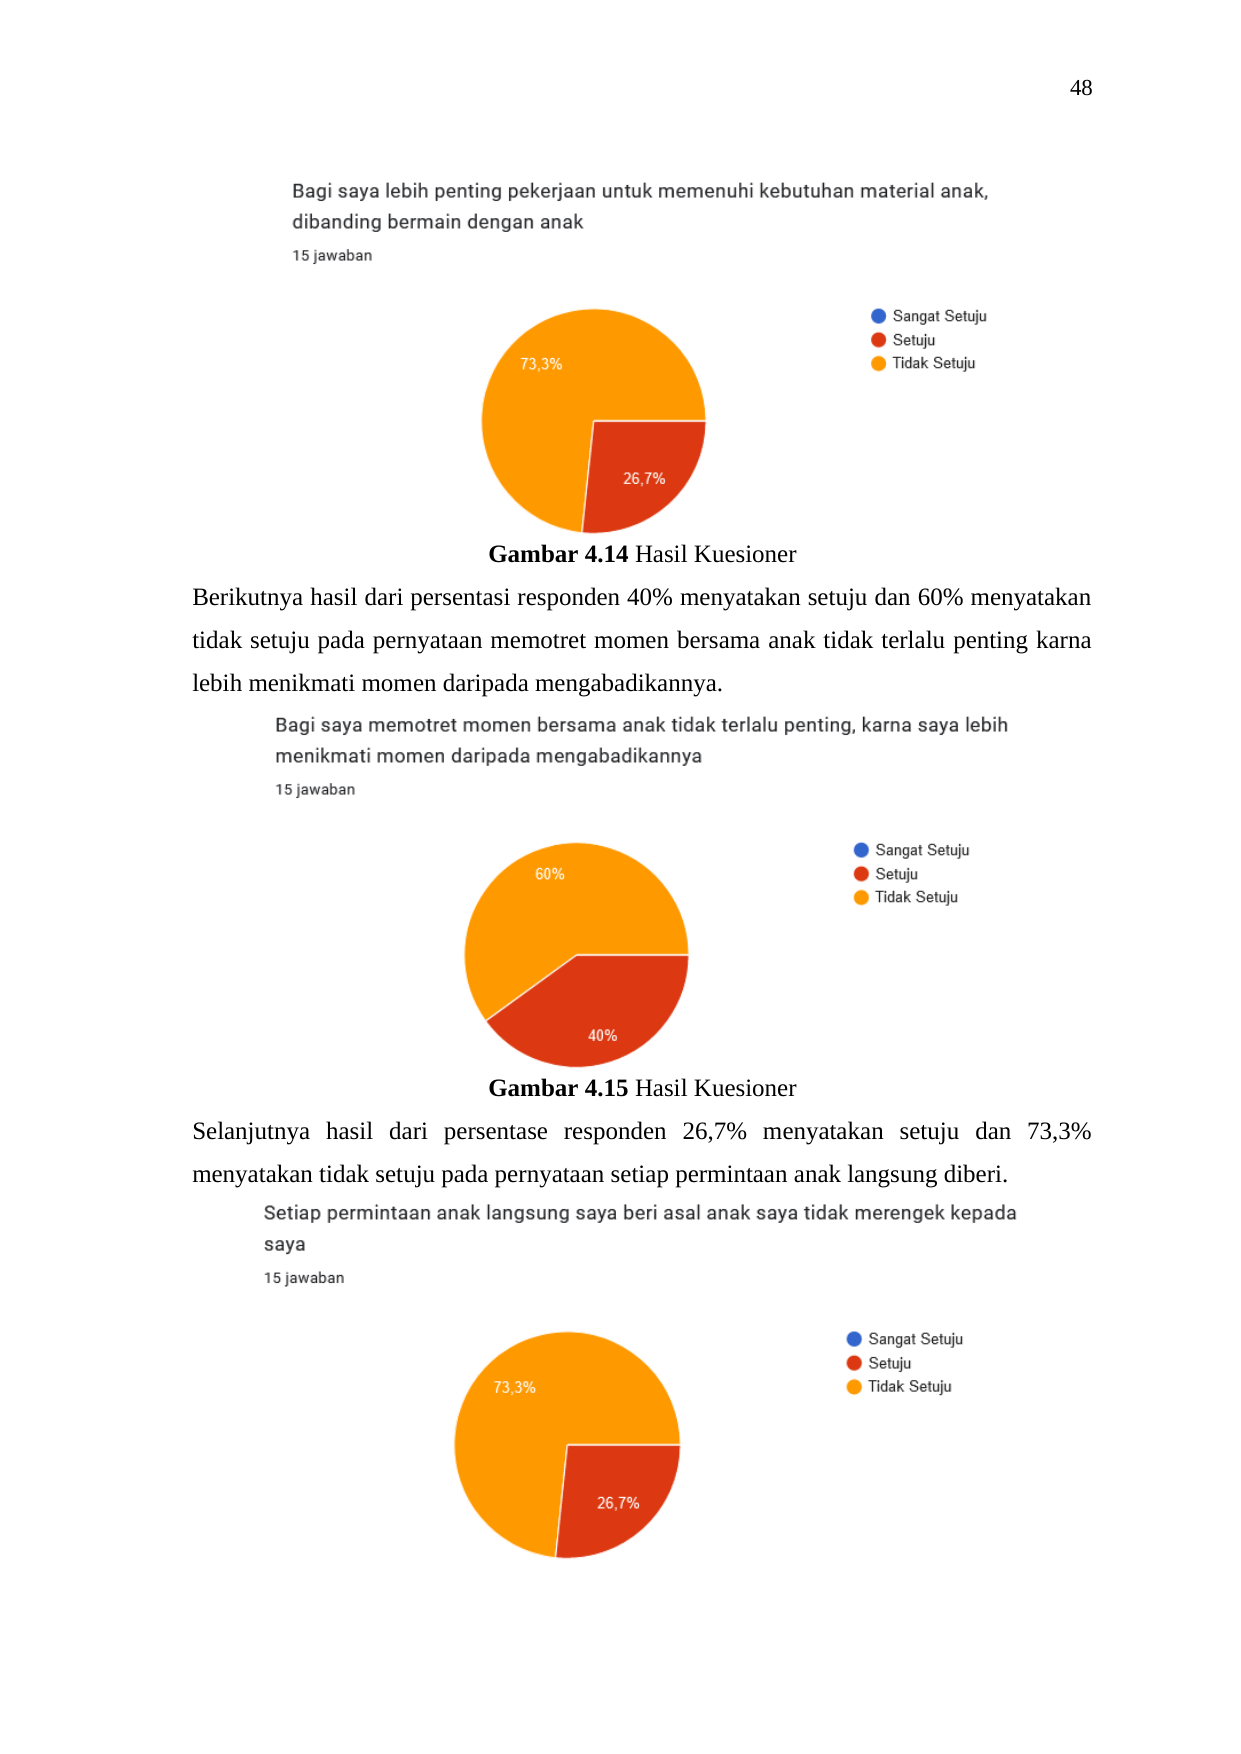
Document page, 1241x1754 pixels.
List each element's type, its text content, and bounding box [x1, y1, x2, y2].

text Gambar 4.15 Hasil Kuesioner [192, 1073, 1092, 1101]
text Selanjutnya hasil dari persentase responden 26,7% menyatakan setuju dan 73,3% menyatakan tidak setuju pada pernyataan setiap permintaan anak langsung diberi. [192, 1116, 1092, 1188]
text Gambar 4.14 Hasil Kuesioner [192, 539, 1092, 567]
text Berikutnya hasil dari persentasi responden 40% menyatakan setuju dan 60% menyatakan tidak setuju pada pernyataan memotret momen bersama anak tidak terlalu penting karna lebih menikmati momen daripada mengabadikannya. [192, 582, 1092, 697]
picture [263, 1202, 1022, 1564]
picture [271, 711, 1013, 1073]
picture [288, 177, 996, 539]
